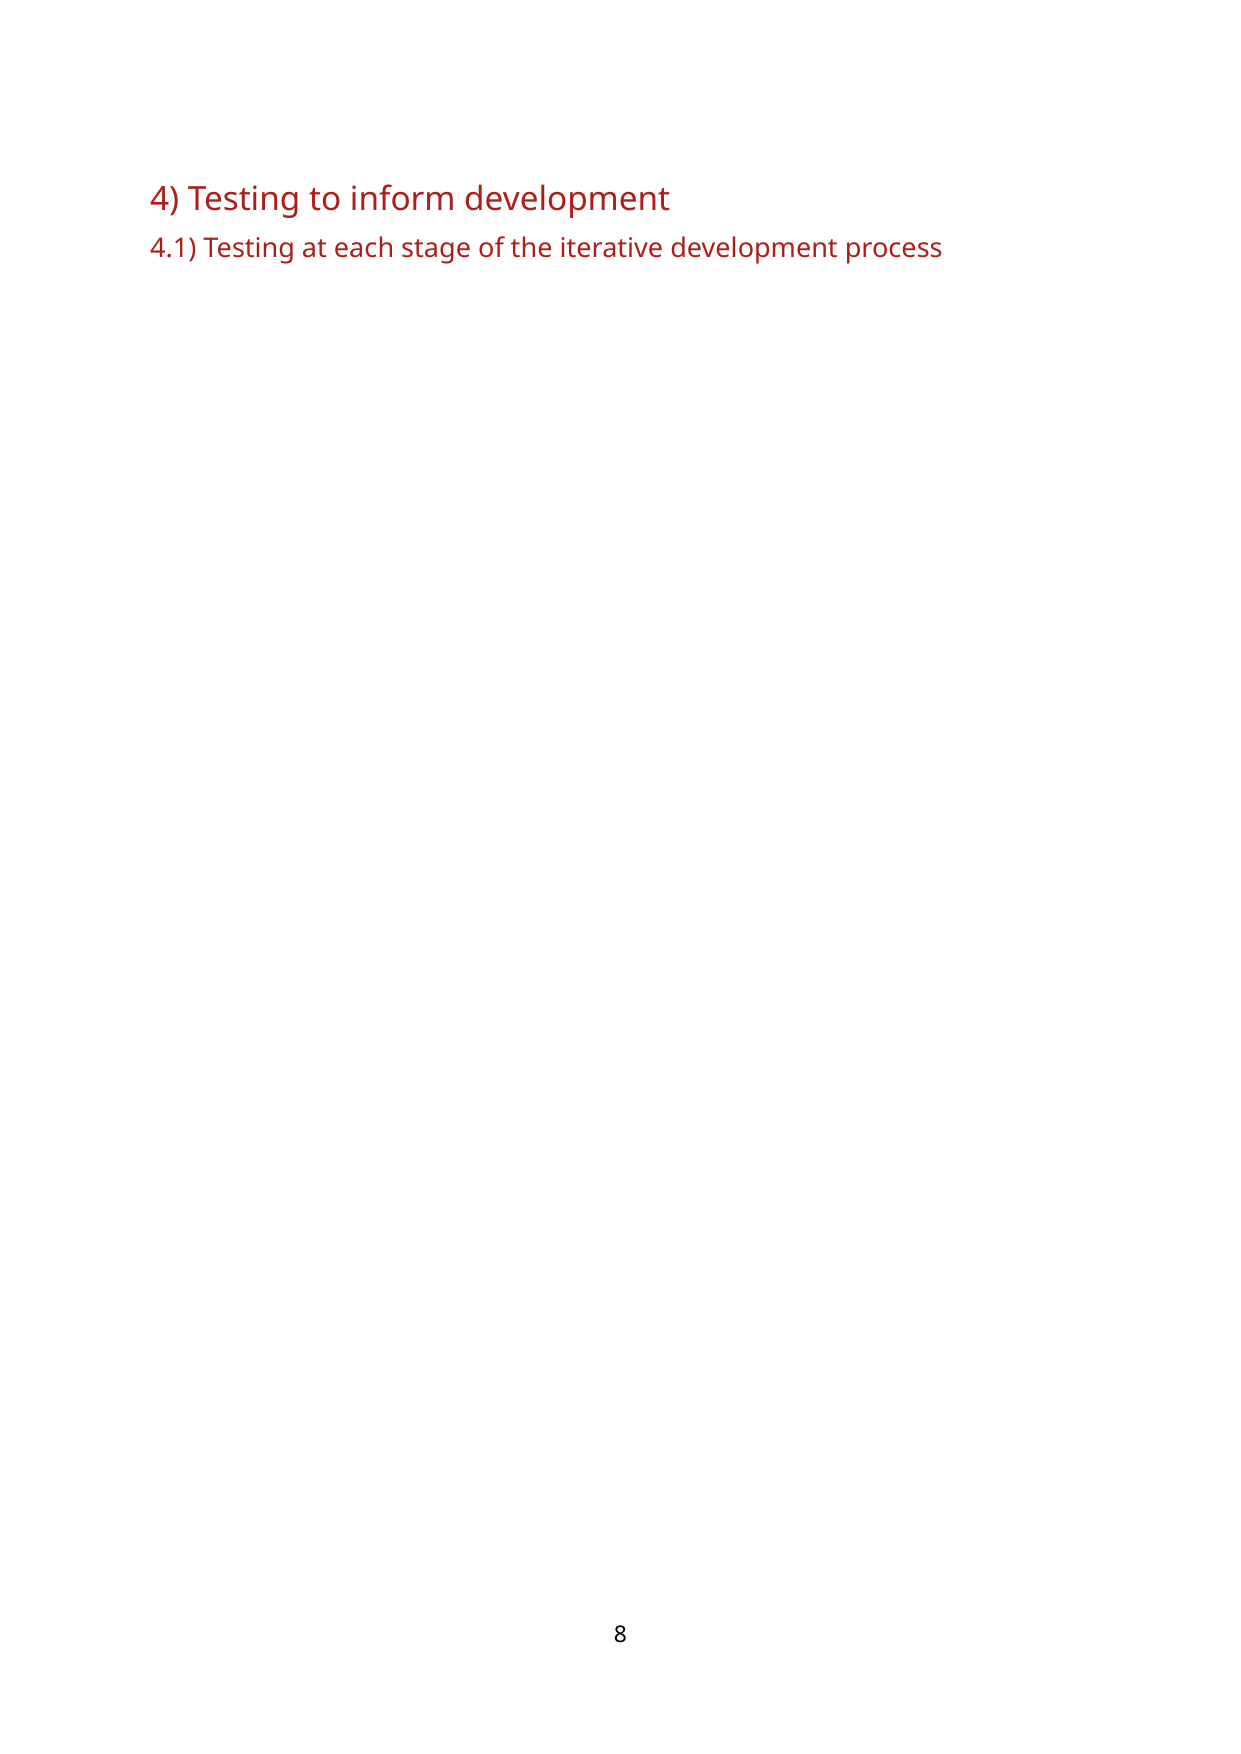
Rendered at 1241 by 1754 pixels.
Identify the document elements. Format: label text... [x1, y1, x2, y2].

subtitle 4) Testing to inform development [150, 175, 1090, 220]
subtitle 4.1) Testing at each stage of the iterative development process [150, 228, 1090, 265]
